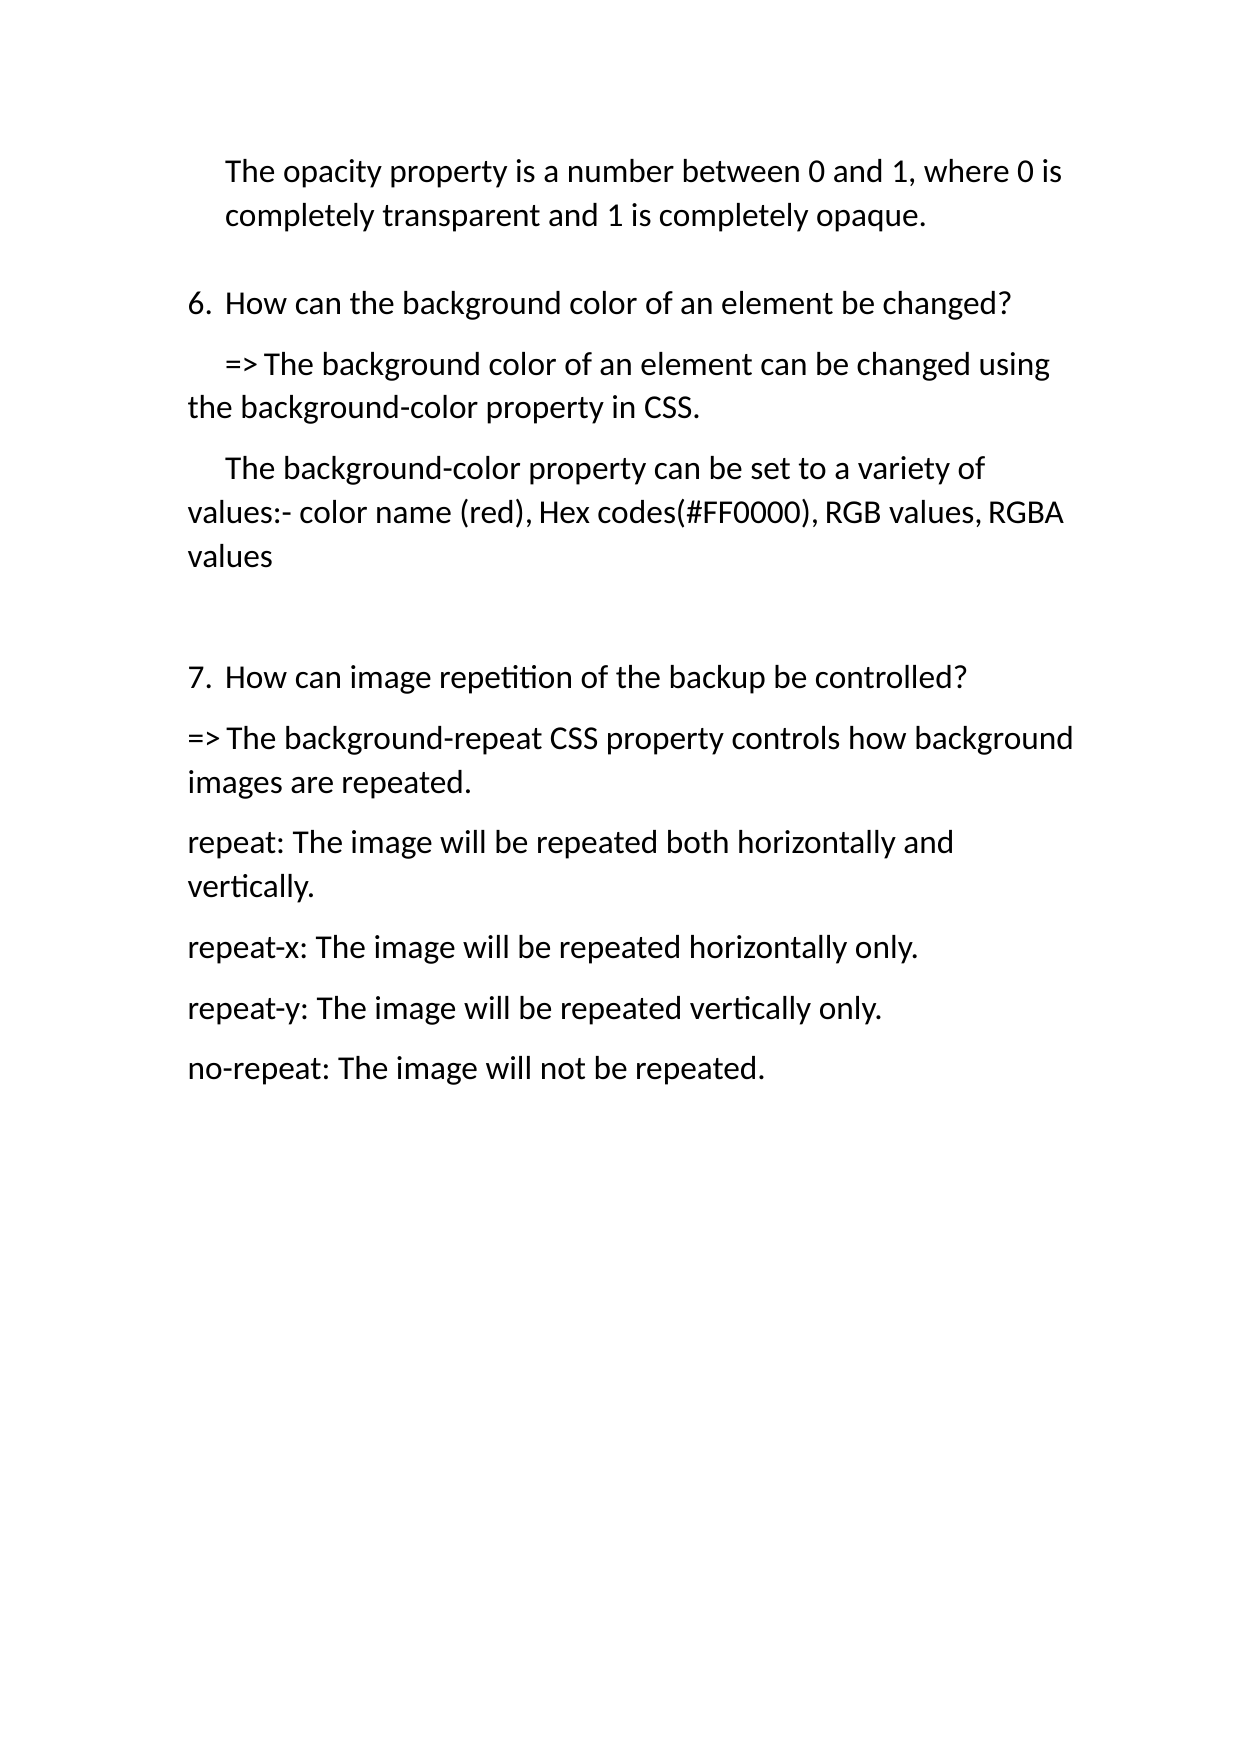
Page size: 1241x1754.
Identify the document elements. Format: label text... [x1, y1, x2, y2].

text repeat-x: The image will be repeated horizontally only. [187, 926, 1090, 967]
text repeat-y: The image will be repeated vertically only. [187, 987, 1090, 1027]
text The background-color property can be set to a variety of values:- color name (red), Hex codes(#FF0000), RGB values, RGBA values [187, 447, 1090, 576]
text => The background-repeat CSS property controls how background images are repeated. [187, 717, 1090, 802]
list How can image repetition of the backup be controlled? [187, 656, 1090, 697]
list The opacity property is a number between 0 and 1, where 0 is completely transparent and 1 is completely opaque. [225, 150, 1090, 235]
text repeat: The image will be repeated both horizontally and vertically. [187, 821, 1090, 906]
list How can the background color of an element be changed? [187, 282, 1090, 323]
text no-repeat: The image will not be repeated. [187, 1047, 1090, 1088]
text => The background color of an element can be changed using the background-color property in CSS. [187, 342, 1090, 427]
